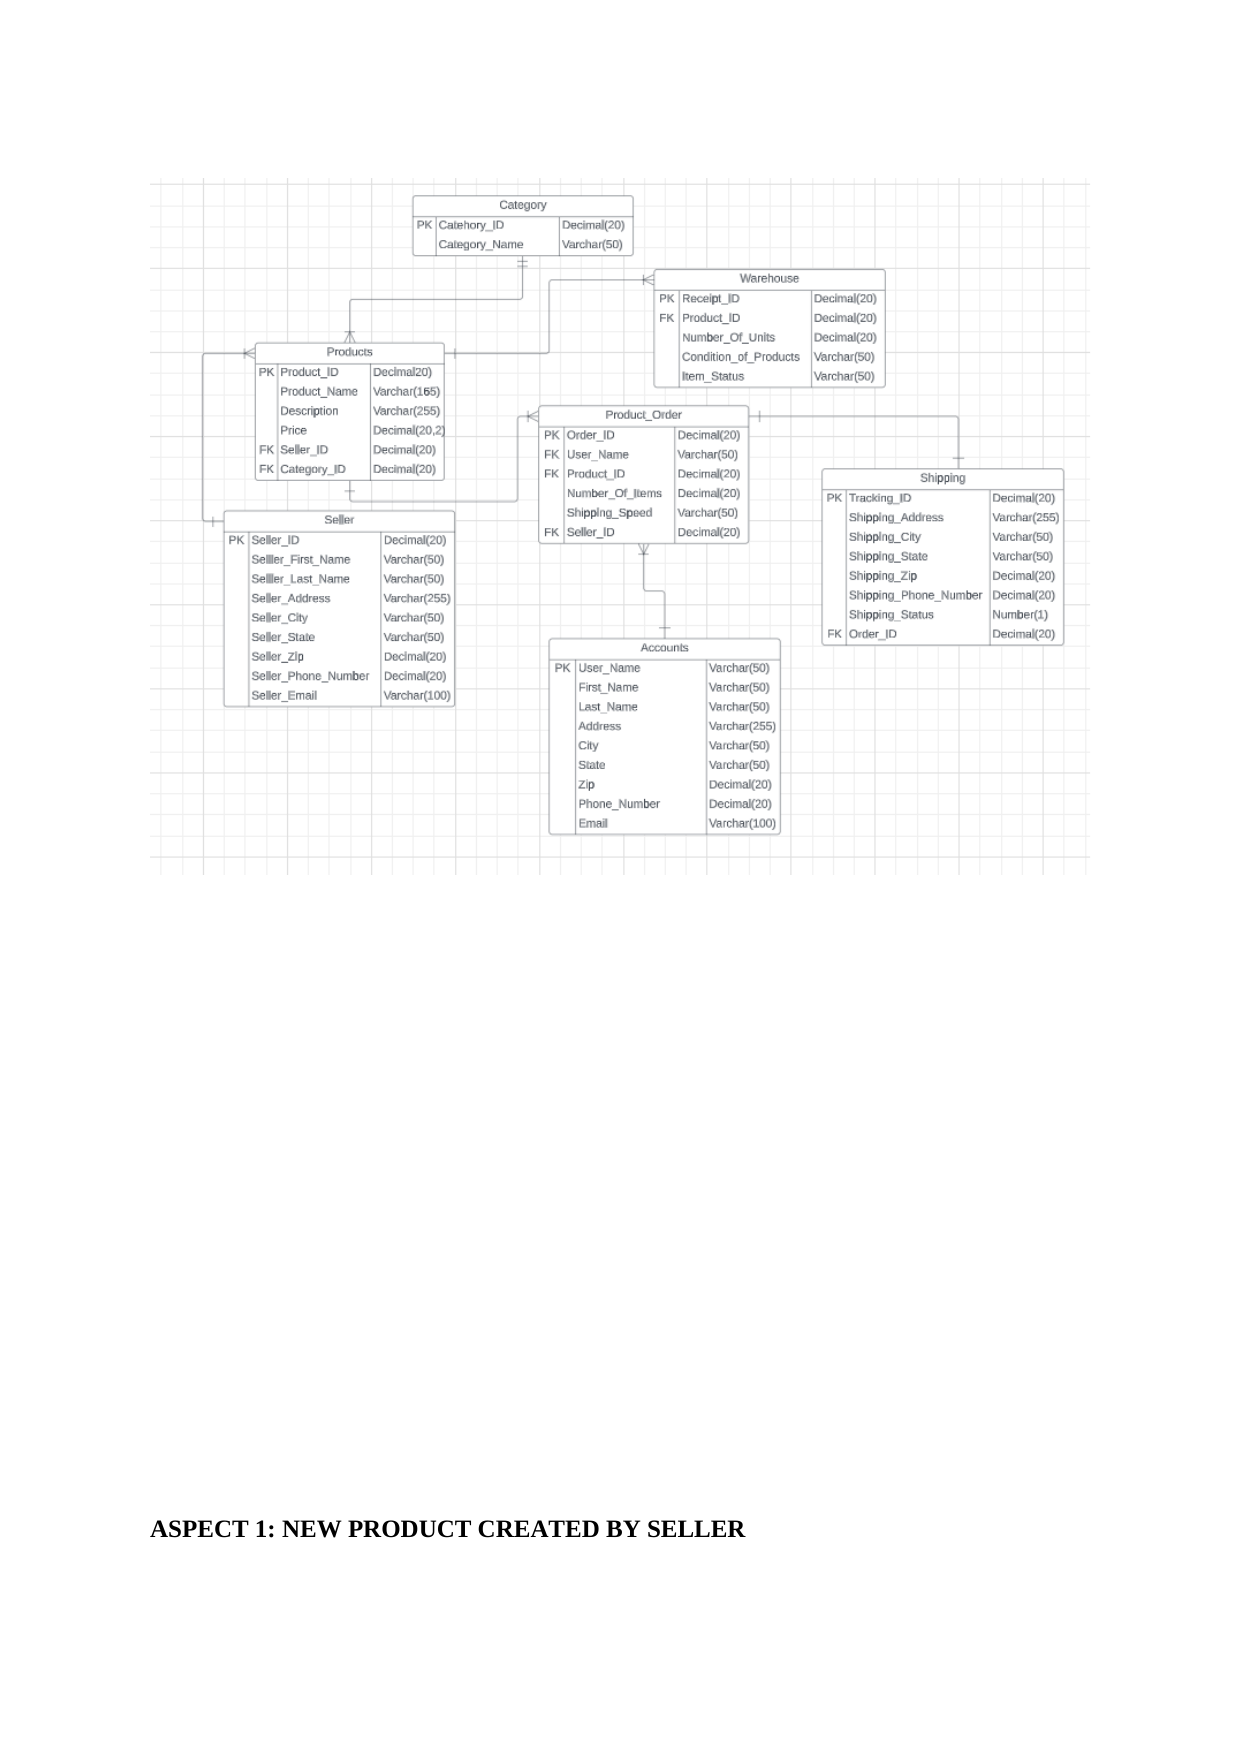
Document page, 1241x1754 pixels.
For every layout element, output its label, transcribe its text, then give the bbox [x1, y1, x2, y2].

picture [150, 178, 1091, 875]
subtitle ASPECT 1: NEW PRODUCT CREATED BY SELLER [150, 1514, 1090, 1543]
